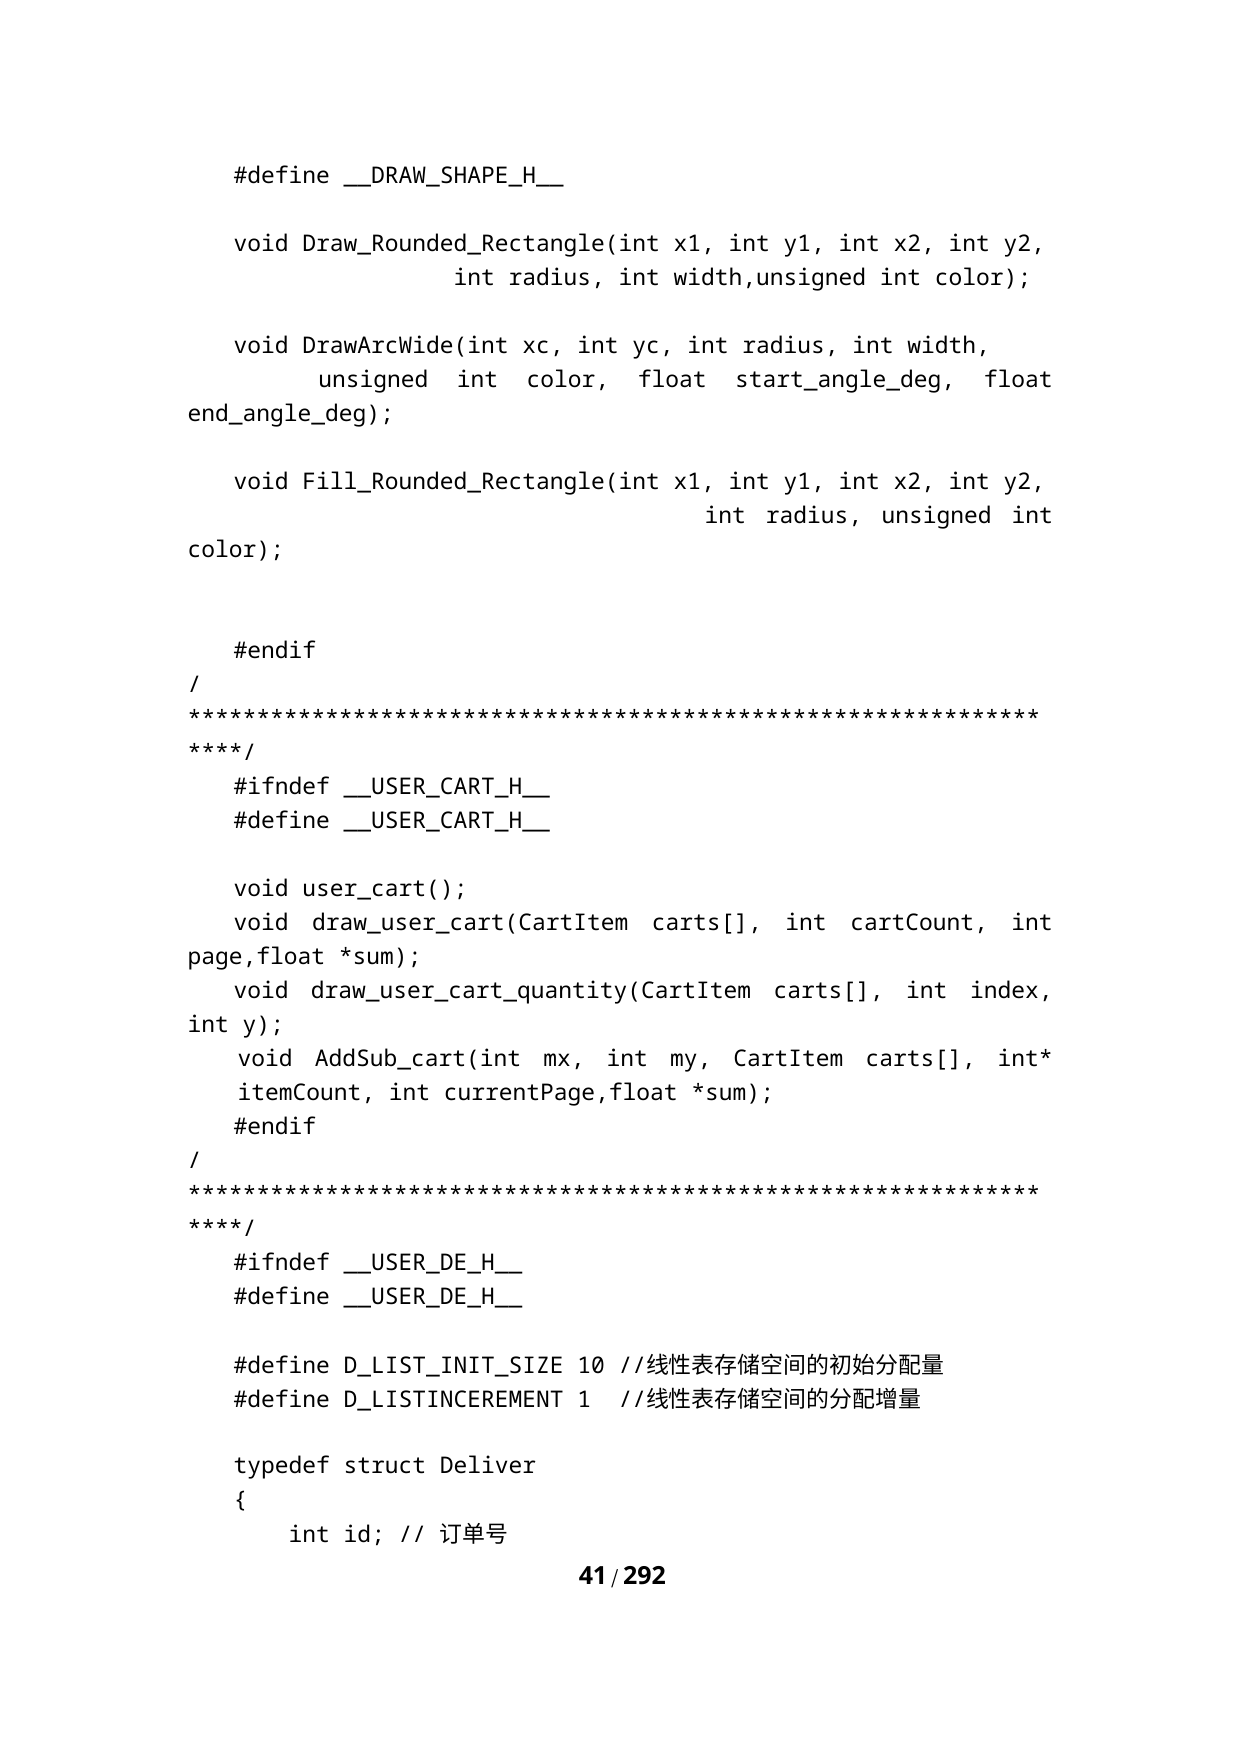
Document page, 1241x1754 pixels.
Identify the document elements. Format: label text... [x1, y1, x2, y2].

text #ifndef __USER_DE_H__ [187, 1244, 1053, 1278]
text #define __USER_DE_H__ [187, 1278, 1053, 1312]
text unsigned int color, float start_angle_deg, float end_angle_deg); [187, 361, 1053, 429]
text void AddSub_cart(int mx, int my, CartItem carts[], int* itemCount, int currentPage,float *sum); [237, 1041, 1053, 1108]
text #ifndef __USER_CART_H__ [187, 769, 1053, 803]
text void draw_user_cart_quantity(CartItem carts[], int index, int y); [187, 973, 1053, 1041]
text #define D_LIST_INIT_SIZE 10 //线性表存储空间的初始分配量 [187, 1346, 1053, 1380]
text #define D_LISTINCEREMENT 1 //线性表存储空间的分配增量 [187, 1380, 1053, 1414]
text void user_cart(); [187, 871, 1053, 905]
text #endif [187, 633, 1053, 667]
text #define __USER_CART_H__ [187, 803, 1053, 837]
text void Fill_Rounded_Rectangle(int x1, int y1, int x2, int y2, [187, 463, 1053, 497]
text int radius, int width,unsigned int color); [187, 259, 1053, 293]
text #define __DRAW_SHAPE_H__ [187, 158, 1053, 192]
text int id; // 订单号 [187, 1516, 1053, 1550]
text void draw_user_cart(CartItem carts[], int cartCount, int page,float *sum); [187, 905, 1053, 973]
text #endif [187, 1108, 1053, 1142]
text int radius, unsigned int color); [187, 497, 1053, 565]
text { [187, 1482, 1053, 1516]
text /******************************************************************/ [187, 1142, 1053, 1244]
text typedef struct Deliver [187, 1448, 1053, 1482]
text void Draw_Rounded_Rectangle(int x1, int y1, int x2, int y2, [187, 226, 1053, 259]
text /******************************************************************/ [187, 667, 1053, 769]
text void DrawArcWide(int xc, int yc, int radius, int width, [187, 327, 1053, 361]
